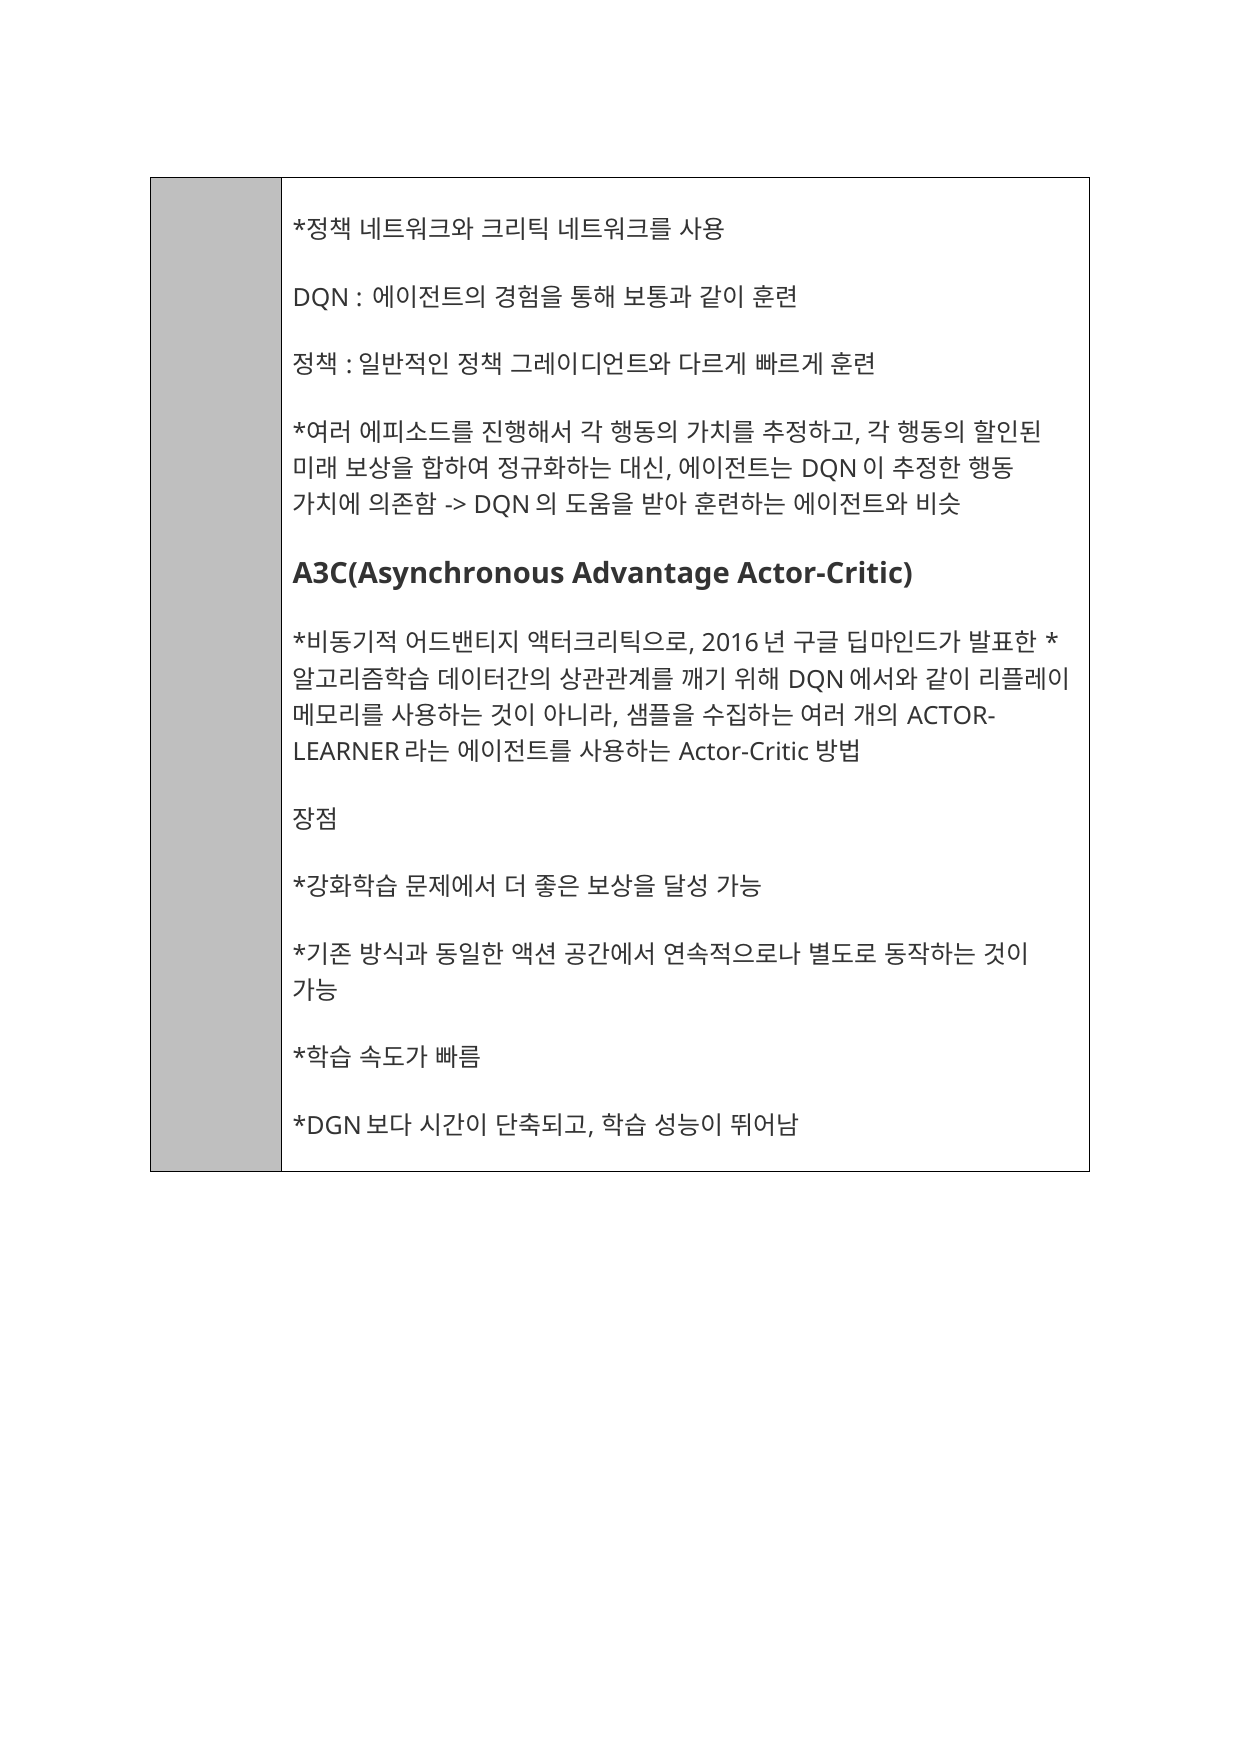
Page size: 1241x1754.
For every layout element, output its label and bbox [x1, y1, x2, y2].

table_cell [282, 178, 1089, 1171]
